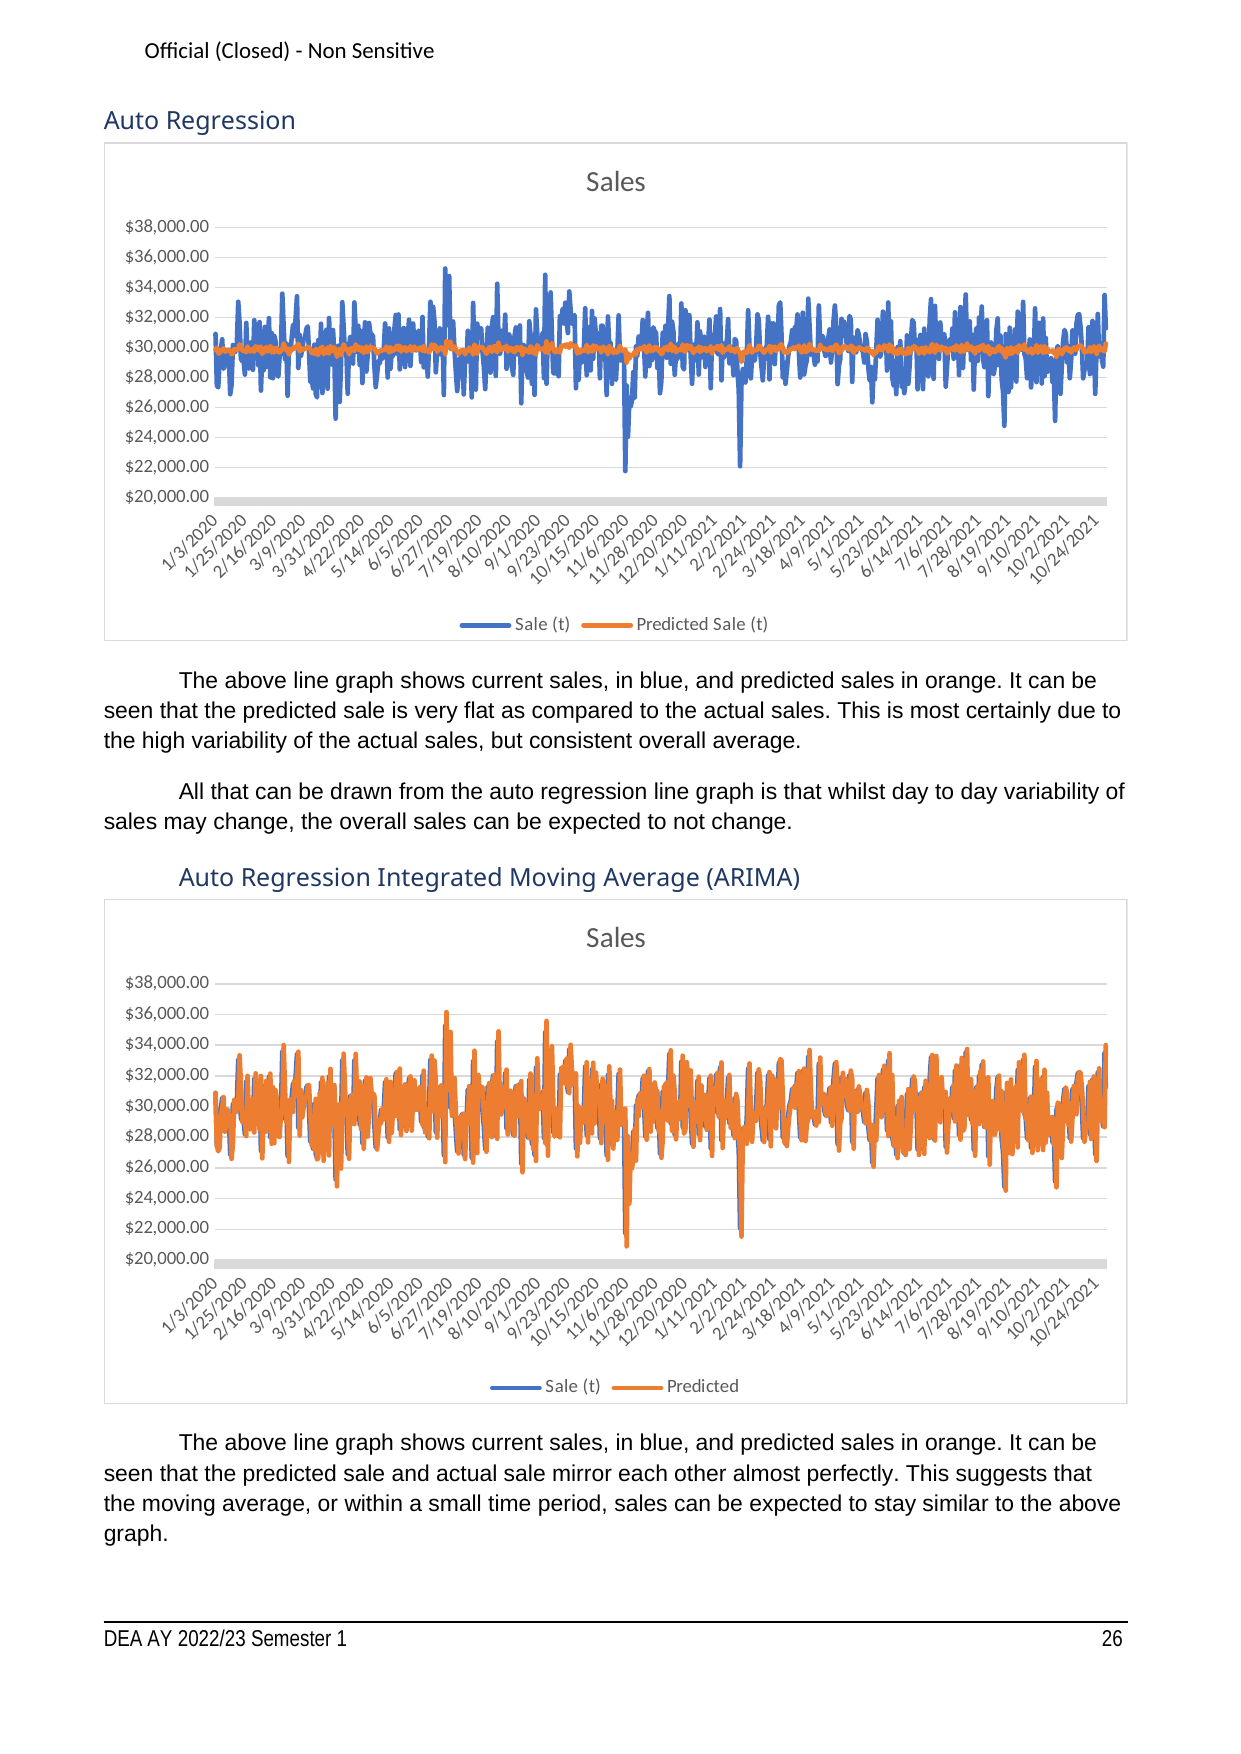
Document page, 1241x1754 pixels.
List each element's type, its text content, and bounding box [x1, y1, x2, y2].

text All that can be drawn from the auto regression line graph is that whilst day to day variability of sales may change, the overall sales can be expected to not change. [103, 778, 1128, 834]
subtitle Auto Regression Integrated Moving Average (ARIMA) [103, 859, 1128, 893]
subtitle Auto Regression [103, 103, 1128, 137]
text The above line graph shows current sales, in blue, and predicted sales in orange. It can be seen that the predicted sale and actual sale mirror each other almost perfectly. This suggests that the moving average, or within a small time period, sales can be expected to stay similar to the above graph. [103, 1429, 1128, 1546]
text The above line graph shows current sales, in blue, and predicted sales in orange. It can be seen that the predicted sale is very flat as compared to the actual sales. This is most certainly due to the high variability of the actual sales, but consistent overall average. [103, 667, 1128, 753]
